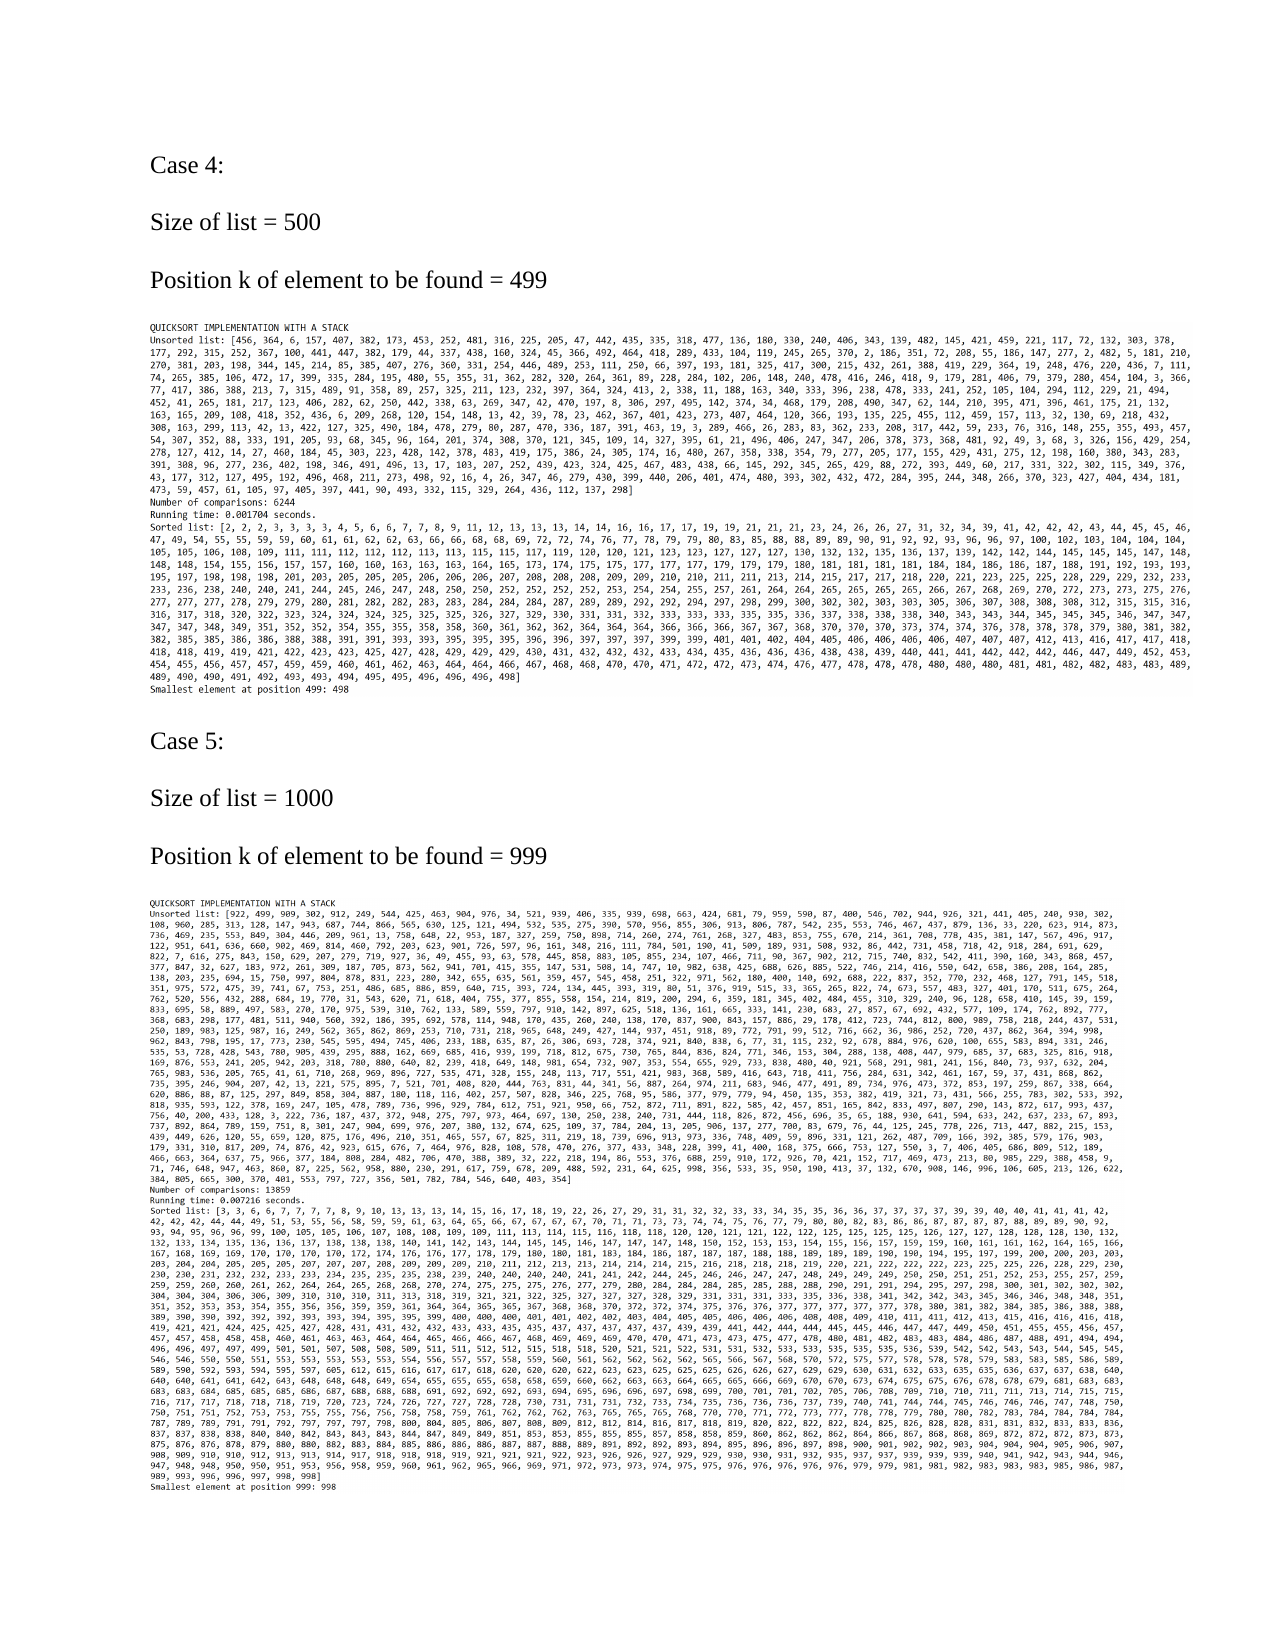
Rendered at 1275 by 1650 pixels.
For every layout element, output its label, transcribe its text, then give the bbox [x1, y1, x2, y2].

text Size of list = 500 [150, 207, 1125, 236]
picture [150, 898, 1125, 1494]
picture [150, 322, 1194, 697]
text Position k of element to be found = 999 [150, 841, 1125, 869]
text Case 4: [150, 150, 1125, 179]
text Position k of element to be found = 499 [150, 265, 1125, 294]
text Case 5: [150, 726, 1125, 754]
text Size of list = 1000 [150, 783, 1125, 812]
